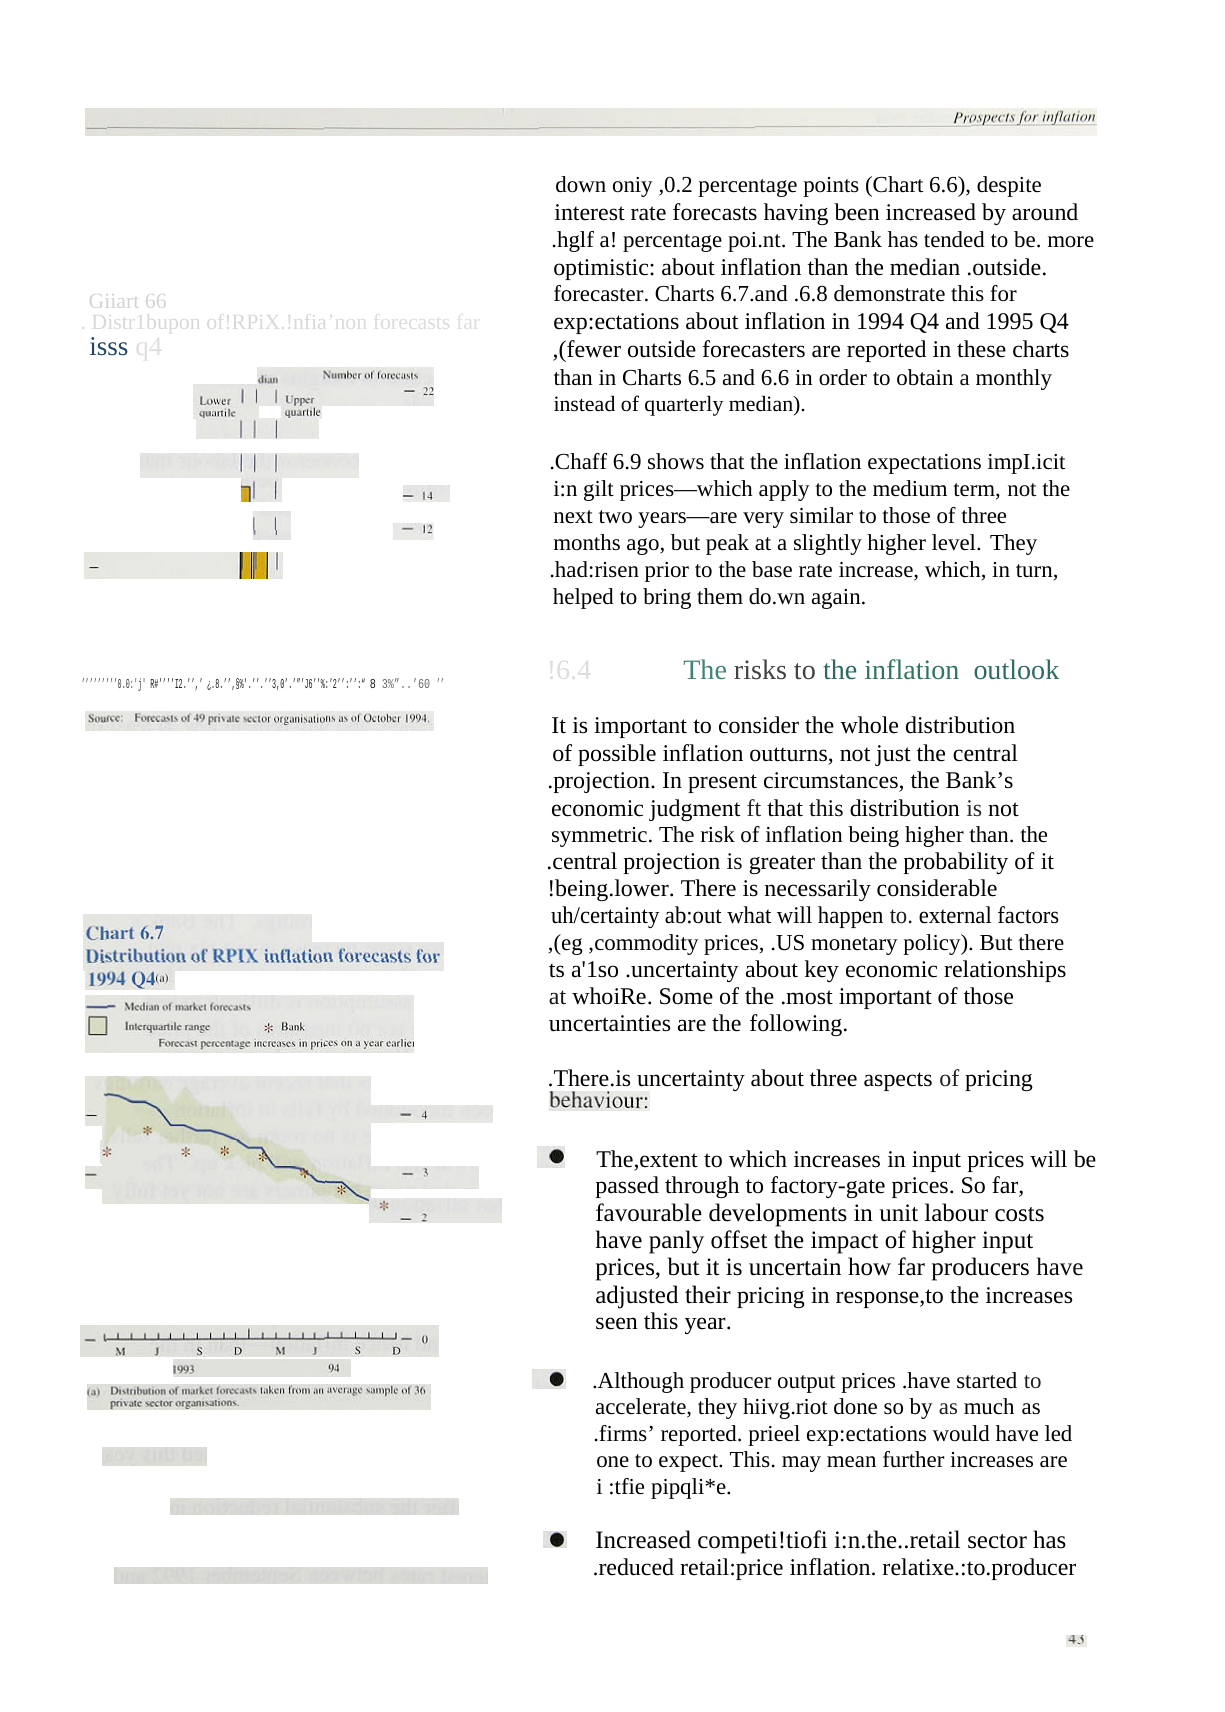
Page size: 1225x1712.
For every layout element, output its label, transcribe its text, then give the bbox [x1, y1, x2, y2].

text The,extent to which increases in input prices will be passed through to factory-gate prices. So far, favourable developments in unit labour costs have panly offset the impact of higher input prices, but it is uncertain how far producers have adjusted their pricing in response,to the increases seen this year. [537, 1146, 1096, 1335]
text .hglf a! percentage poi.nt. The Bank has tended to be. more optimistic: about inflation than the median .outside. forecaster. Charts 6.7.and .6.8 demonstrate this for exp:ectations about inflation in 1994 Q4 and 1995 Q4 [551, 226, 1108, 335]
text .had:risen prior to the base rate increase, which, in turn, helped to bring them do.wn again. [549, 556, 1108, 610]
picture [83, 552, 283, 579]
picture [85, 108, 1097, 136]
picture [140, 453, 359, 502]
text .Although producer output prices .have started to accelerate, they hiivg.riot done so by as much as [532, 1367, 1108, 1420]
picture [531, 1369, 566, 1389]
subtitle Increased competi!tiofi i:n.the..retail sector has [595, 1526, 1108, 1554]
text .Chaff 6.9 shows that the inflation expectations impI.icit i:n gilt prices—which apply to the medium term, not the next two years—are very similar to those of three months ago, but peak at a slightly higher level. They [549, 448, 1075, 556]
picture [83, 914, 444, 990]
text It is important to consider the whole distribution of possible inflation outturns, not just the central [551, 711, 1029, 766]
text ,(fewer outside forecasters are reported in these charts than in Charts 6.5 and 6.6 in order to obtain a monthly instead of quarterly median). [552, 335, 1072, 417]
picture [1066, 1635, 1087, 1647]
picture [392, 523, 434, 540]
picture [85, 995, 414, 1053]
picture [548, 1091, 650, 1111]
picture [85, 1076, 502, 1223]
text !being.lower. There is necessarily considerable uh/certainty ab:out what will happen to. external factors [547, 875, 1062, 929]
text .projection. In present circumstances, the Bank’s economic judgment ft that this distribution is not symmetric. The risk of inflation being higher than. the [547, 766, 1072, 848]
text isss q4 [89, 334, 506, 361]
picture [80, 1325, 439, 1357]
picture [113, 1567, 488, 1584]
text Giiart 66 [88, 289, 506, 313]
text . Distr1bupon of!RPiX.!nfia’non forecasts far [80, 313, 506, 334]
text .There.is uncertainty about three aspects of pricing [547, 1063, 1108, 1091]
text .reduced retail:price inflation. relatixe.:to.producer [592, 1554, 1108, 1581]
text .central projection is greater than the probability of it [546, 848, 1108, 875]
picture [402, 485, 450, 502]
picture [193, 367, 434, 439]
text ’’’’’’’’’0.0:'j' R#’’’’I2.’’,’ ¿.8.’’,§%'.’’.’’3,0’.’”’J6’’%:’2’’:’’:“ 8 3%”..’60 ’’ [81, 677, 506, 693]
text .firms’ reported. prieel exp:ectations would have led one to expect. This. may mean further increases are i :tfie pipqli*e. [593, 1420, 1077, 1499]
text ,(eg ,commodity prices, .US monetary policy). But there ts a'1so .uncertainty about key economic relationships at whoiRe. Some of the .most important of those uncertainties are the following. [548, 930, 1067, 1037]
text interest rate forecasts having been increased by around [554, 198, 1108, 226]
picture [102, 1447, 207, 1466]
text down oniy ,0.2 percentage points (Chart 6.6), despite [555, 172, 1108, 198]
picture [252, 511, 291, 540]
picture [543, 1531, 567, 1548]
picture [173, 1359, 351, 1377]
picture [536, 1146, 565, 1168]
picture [87, 1384, 431, 1410]
picture [170, 1498, 459, 1515]
subtitle !6.4 The risks to the inflation outlook [547, 653, 1108, 686]
picture [85, 711, 434, 731]
